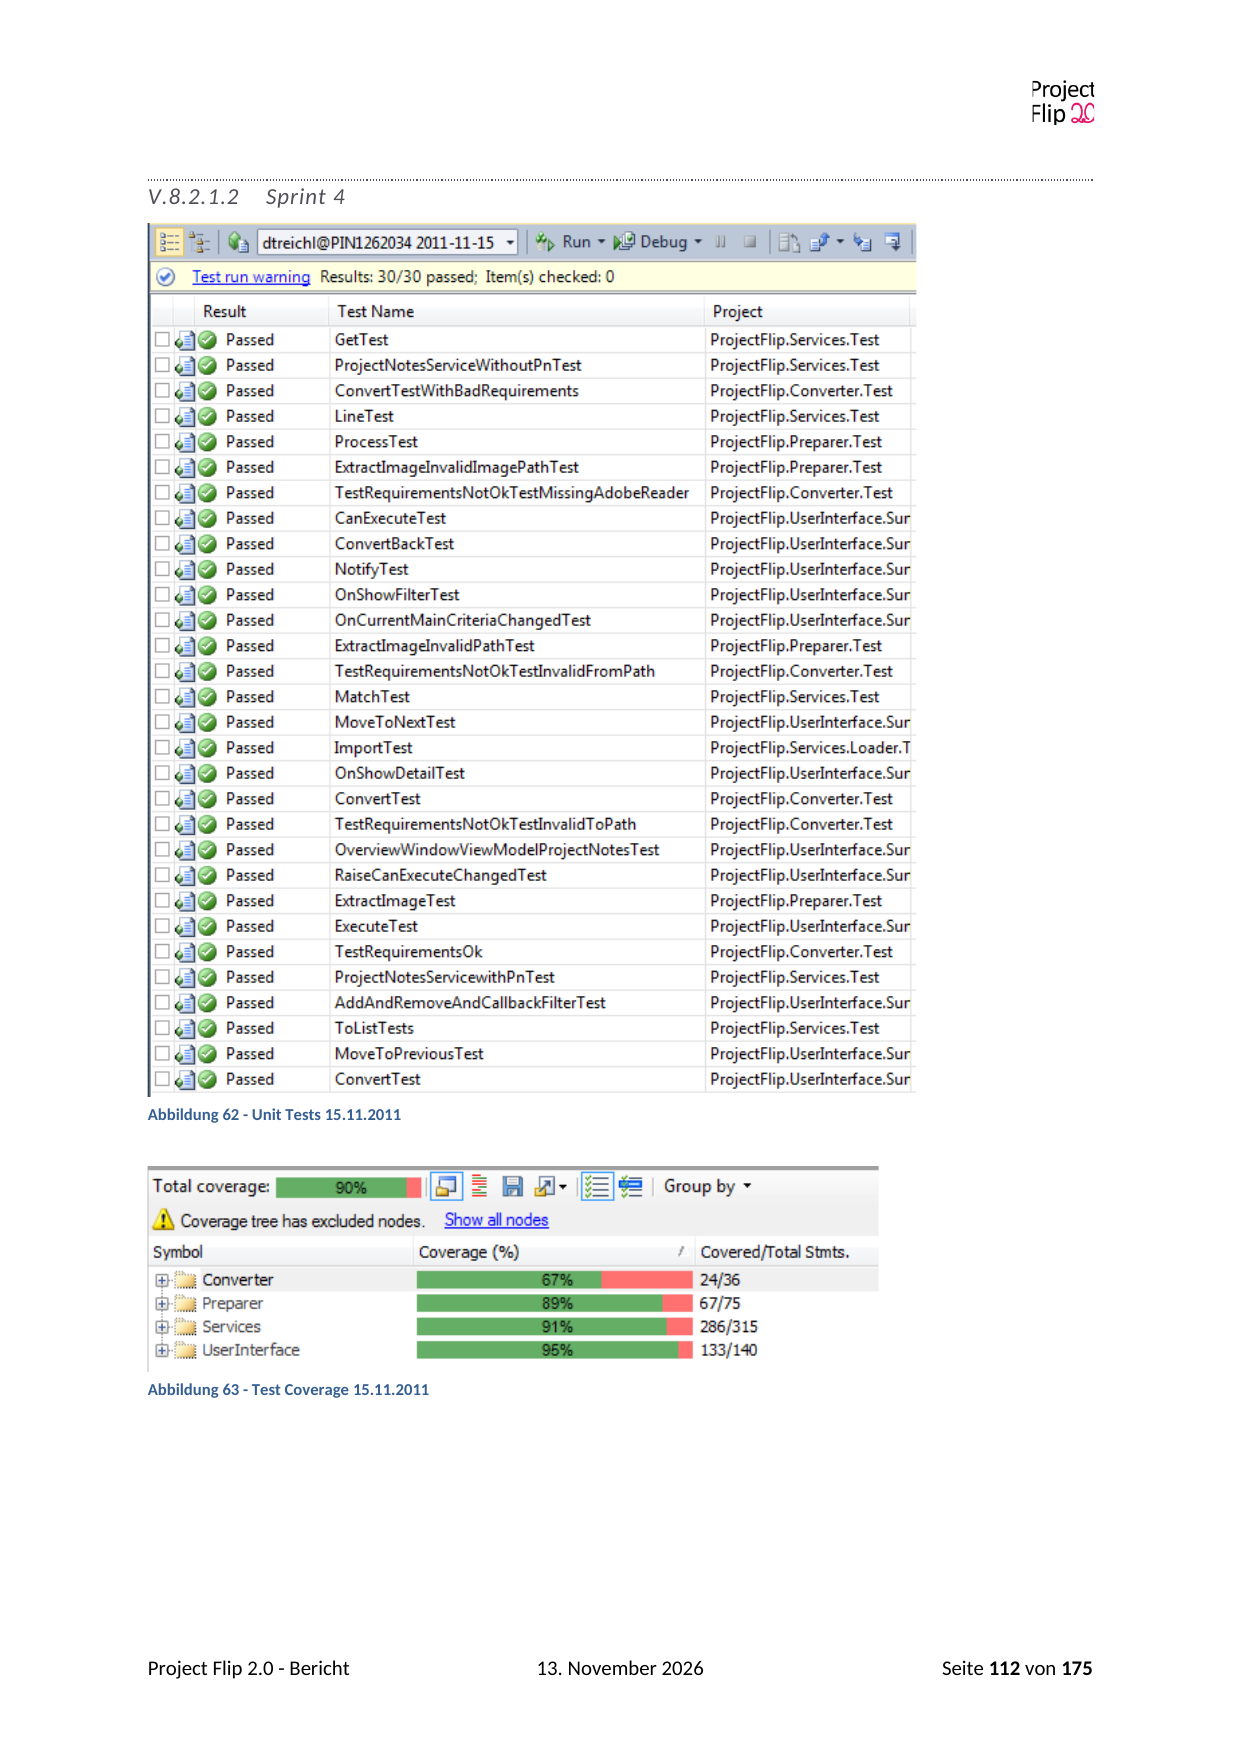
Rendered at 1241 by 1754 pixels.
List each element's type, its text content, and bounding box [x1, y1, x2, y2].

picture [147, 223, 917, 1097]
subtitle Sprint 4 [148, 179, 1093, 211]
picture [147, 1166, 879, 1372]
picture [1081, 79, 1097, 124]
